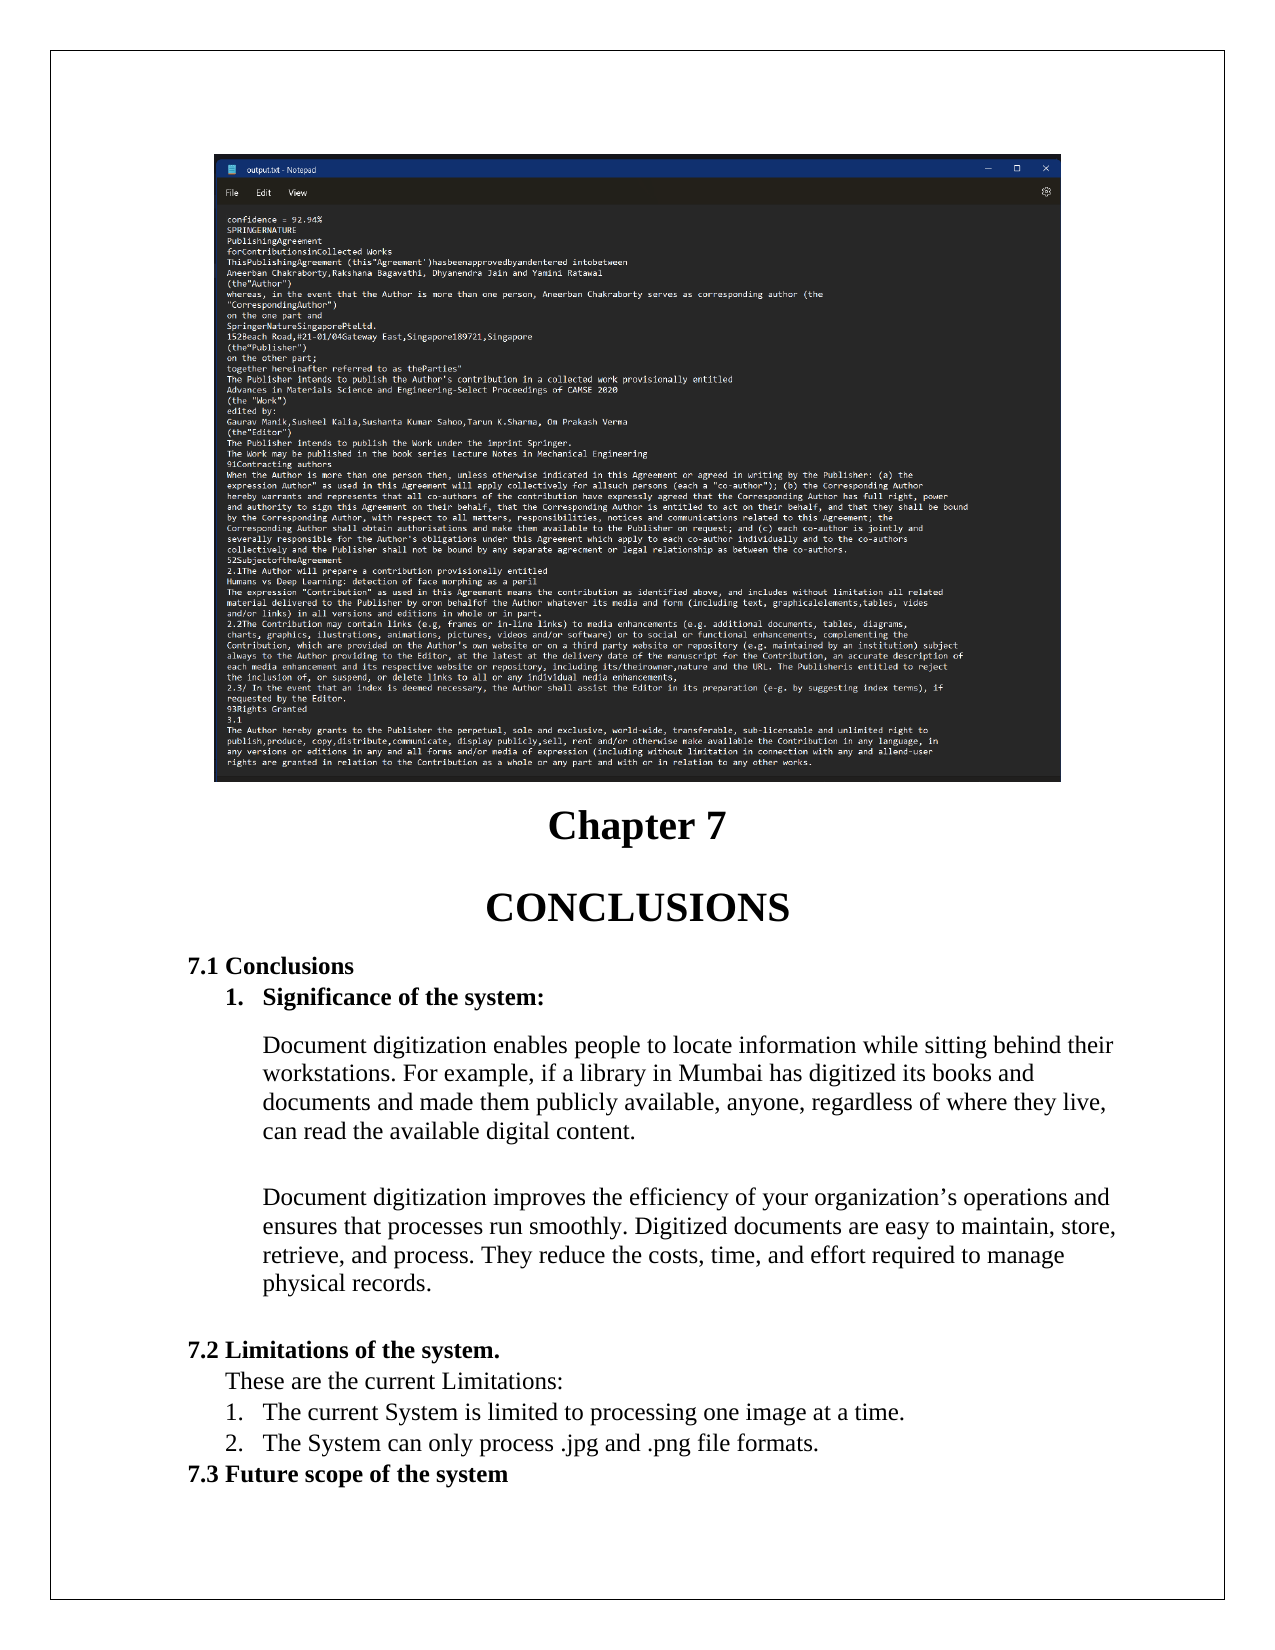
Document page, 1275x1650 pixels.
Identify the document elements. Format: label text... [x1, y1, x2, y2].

list Limitations of the system. [187, 1335, 1125, 1363]
text Chapter 7 [150, 801, 1124, 849]
picture [214, 154, 1061, 782]
list These are the current Limitations: [225, 1366, 1125, 1394]
list The System can only process .jpg and .png file formats. [225, 1428, 1125, 1457]
list The current System is limited to processing one image at a time. [225, 1397, 1125, 1426]
text Document digitization improves the efficiency of your organization’s operations and ensures that processes run smoothly. Digitized documents are easy to maintain, store, retrieve, and process. They reduce the costs, time, and effort required to manage physical records. [262, 1182, 1125, 1297]
list Significance of the system: [225, 982, 1125, 1011]
text CONCLUSIONS [150, 883, 1125, 931]
list Future scope of the system [187, 1459, 1125, 1488]
text Document digitization enables people to locate information while sitting behind their workstations. For example, if a library in Mumbai has digitized its books and documents and made them publicly available, anyone, regardless of where they live, can read the available digital content. [262, 1030, 1125, 1145]
list Conclusions [187, 951, 1125, 980]
